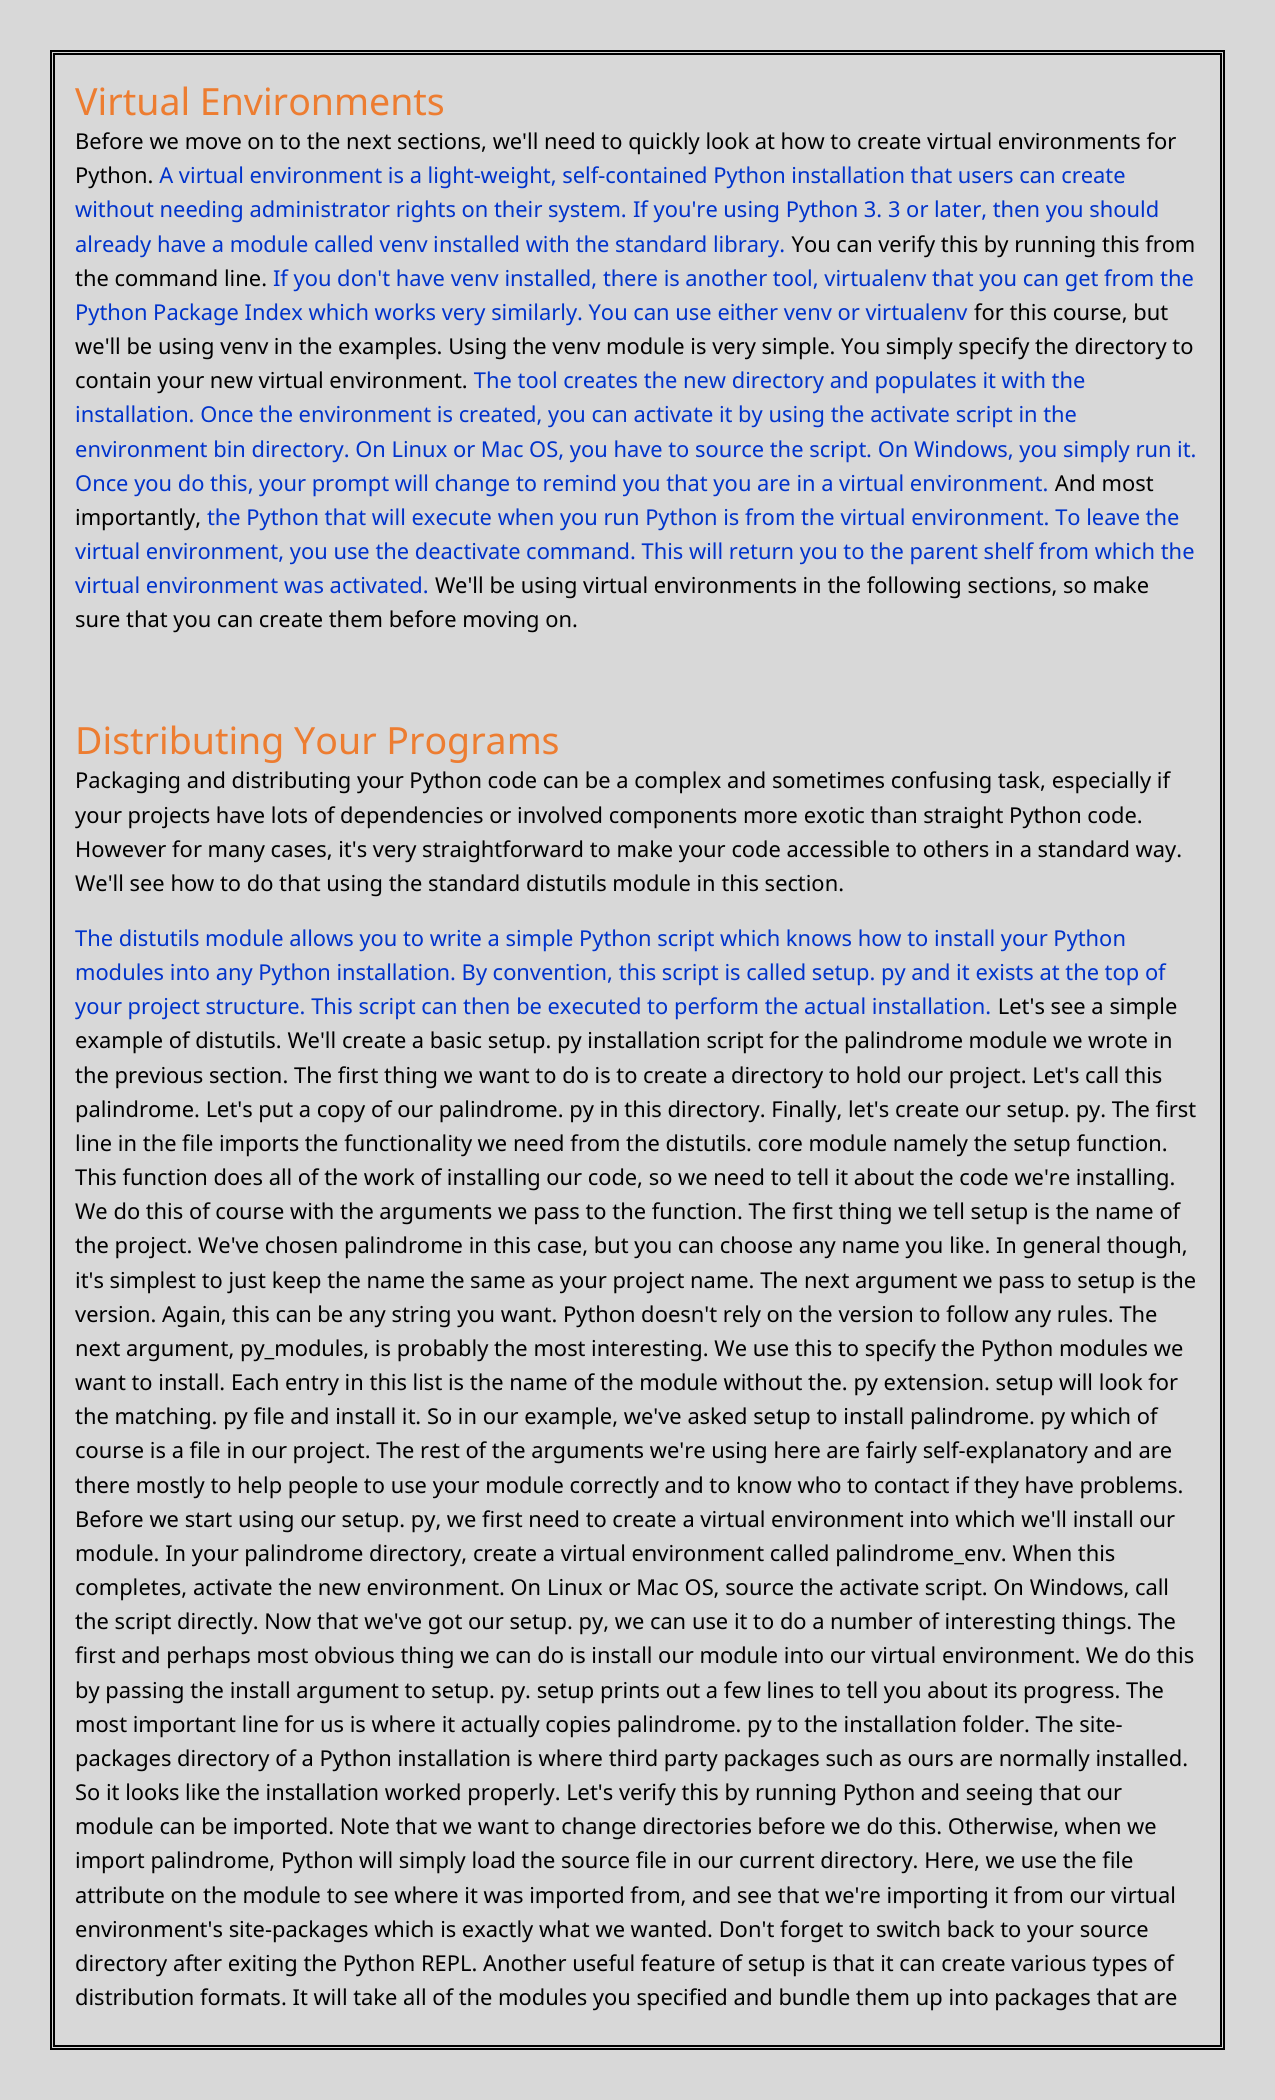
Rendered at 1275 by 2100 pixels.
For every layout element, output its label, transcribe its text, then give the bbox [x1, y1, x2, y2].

text Before we move on to the next sections, we'll need to quickly look at how to create virtual environments for Python. A virtual environment is a light-weight, self-contained Python installation that users can create without needing administrator rights on their system. If you're using Python 3. 3 or later, then you should already have a module called venv installed with the standard library. You can verify this by running this from the command line. If you don't have venv installed, there is another tool, virtualenv that you can get from the Python Package Index which works very similarly. You can use either venv or virtualenv for this course, but we'll be using venv in the examples. Using the venv module is very simple. You simply specify the directory to contain your new virtual environment. The tool creates the new directory and populates it with the installation. Once the environment is created, you can activate it by using the activate script in the environment bin directory. On Linux or Mac OS, you have to source the script. On Windows, you simply run it. Once you do this, your prompt will change to remind you that you are in a virtual environment. And most importantly, the Python that will execute when you run Python is from the virtual environment. To leave the virtual environment, you use the deactivate command. This will return you to the parent shelf from which the virtual environment was activated. We'll be using virtual environments in the following sections, so make sure that you can create them before moving on. [75, 126, 1200, 634]
subtitle Distributing Your Programs [75, 714, 1200, 765]
text Packaging and distributing your Python code can be a complex and sometimes confusing task, especially if your projects have lots of dependencies or involved components more exotic than straight Python code. However for many cases, it's very straightforward to make your code accessible to others in a standard way. We'll see how to do that using the standard distutils module in this section. [75, 765, 1200, 898]
subtitle Virtual Environments [75, 75, 1200, 126]
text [75, 923, 1200, 2012]
